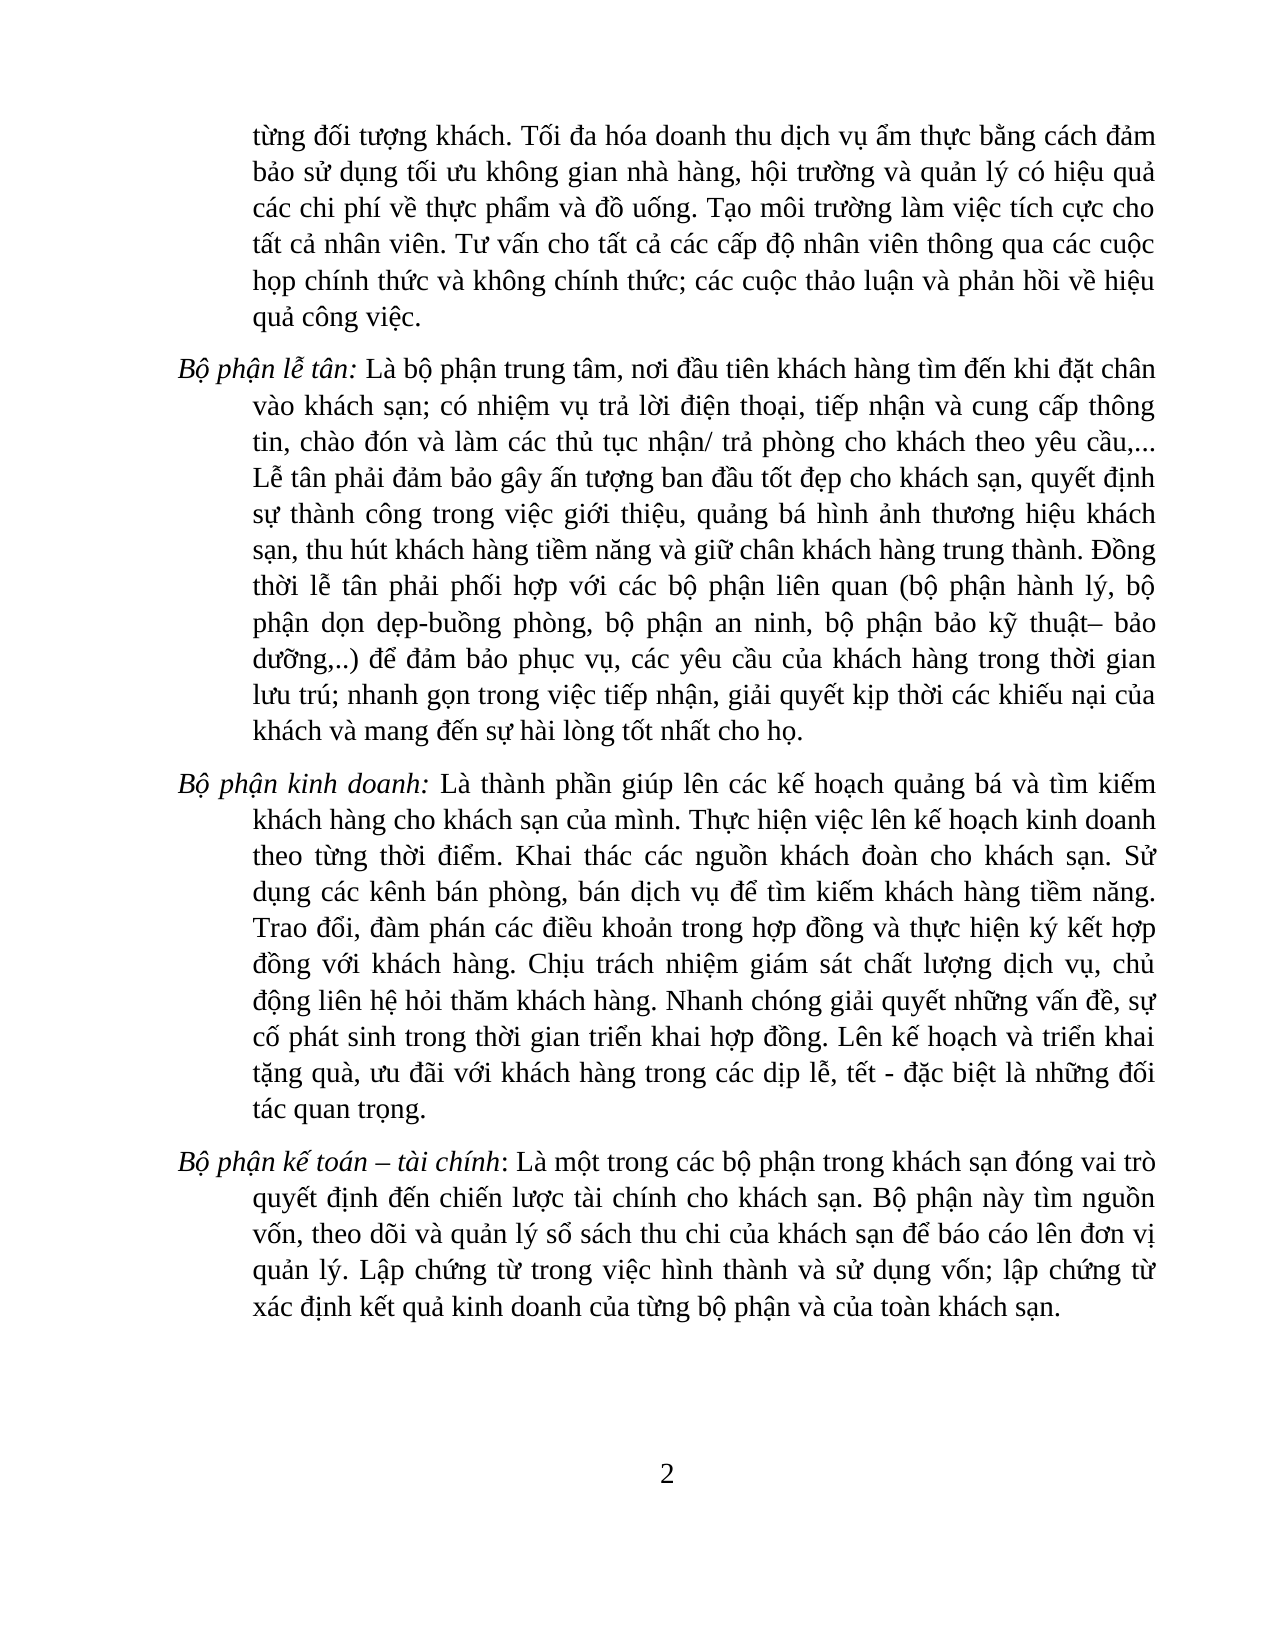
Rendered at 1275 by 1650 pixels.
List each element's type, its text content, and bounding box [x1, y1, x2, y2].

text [177, 118, 1157, 332]
text Bộ phận kinh doanh: Là thành phần giúp lên các kế hoạch quảng bá và tìm kiếm khách hàng cho khách sạn của mình. Thực hiện việc lên kế hoạch kinh doanh theo từng thời điểm. Khai thác các nguồn khách đoàn cho khách sạn. Sử dụng các kênh bán phòng, bán dịch vụ để tìm kiếm khách hàng tiềm năng. Trao đổi, đàm phán các điều khoản trong hợp đồng và thực hiện ký kết hợp đồng với khách hàng. Chịu trách nhiệm giám sát chất lượng dịch vụ, chủ động liên hệ hỏi thăm khách hàng. Nhanh chóng giải quyết những vấn đề, sự cố phát sinh trong thời gian triển khai hợp đồng. Lên kế hoạch và triển khai tặng quà, ưu đãi với khách hàng trong các dịp lễ, tết - đặc biệt là những đối tác quan trọng. [177, 766, 1157, 1125]
text Bộ phận kế toán – tài chính: Là một trong các bộ phận trong khách sạn đóng vai trò quyết định đến chiến lược tài chính cho khách sạn. Bộ phận này tìm nguồn vốn, theo dõi và quản lý sổ sách thu chi của khách sạn để báo cáo lên đơn vị quản lý. Lập chứng từ trong việc hình thành và sử dụng vốn; lập chứng từ xác định kết quả kinh doanh của từng bộ phận và của toàn khách sạn. [177, 1144, 1157, 1322]
text Bộ phận lễ tân: Là bộ phận trung tâm, nơi đầu tiên khách hàng tìm đến khi đặt chân vào khách sạn; có nhiệm vụ trả lời điện thoại, tiếp nhận và cung cấp thông tin, chào đón và làm các thủ tục nhận/ trả phòng cho khách theo yêu cầu,... Lễ tân phải đảm bảo gây ấn tượng ban đầu tốt đẹp cho khách sạn, quyết định sự thành công trong việc giới thiệu, quảng bá hình ảnh thương hiệu khách sạn, thu hút khách hàng tiềm năng và giữ chân khách hàng trung thành. Đồng thời lễ tân phải phối hợp với các bộ phận liên quan (bộ phận hành lý, bộ phận dọn dẹp-buồng phòng, bộ phận an ninh, bộ phận bảo kỹ thuật– bảo dưỡng,..) để đảm bảo phục vụ, các yêu cầu của khách hàng trong thời gian lưu trú; nhanh gọn trong việc tiếp nhận, giải quyết kịp thời các khiếu nại của khách và mang đến sự hài lòng tốt nhất cho họ. [177, 352, 1157, 747]
